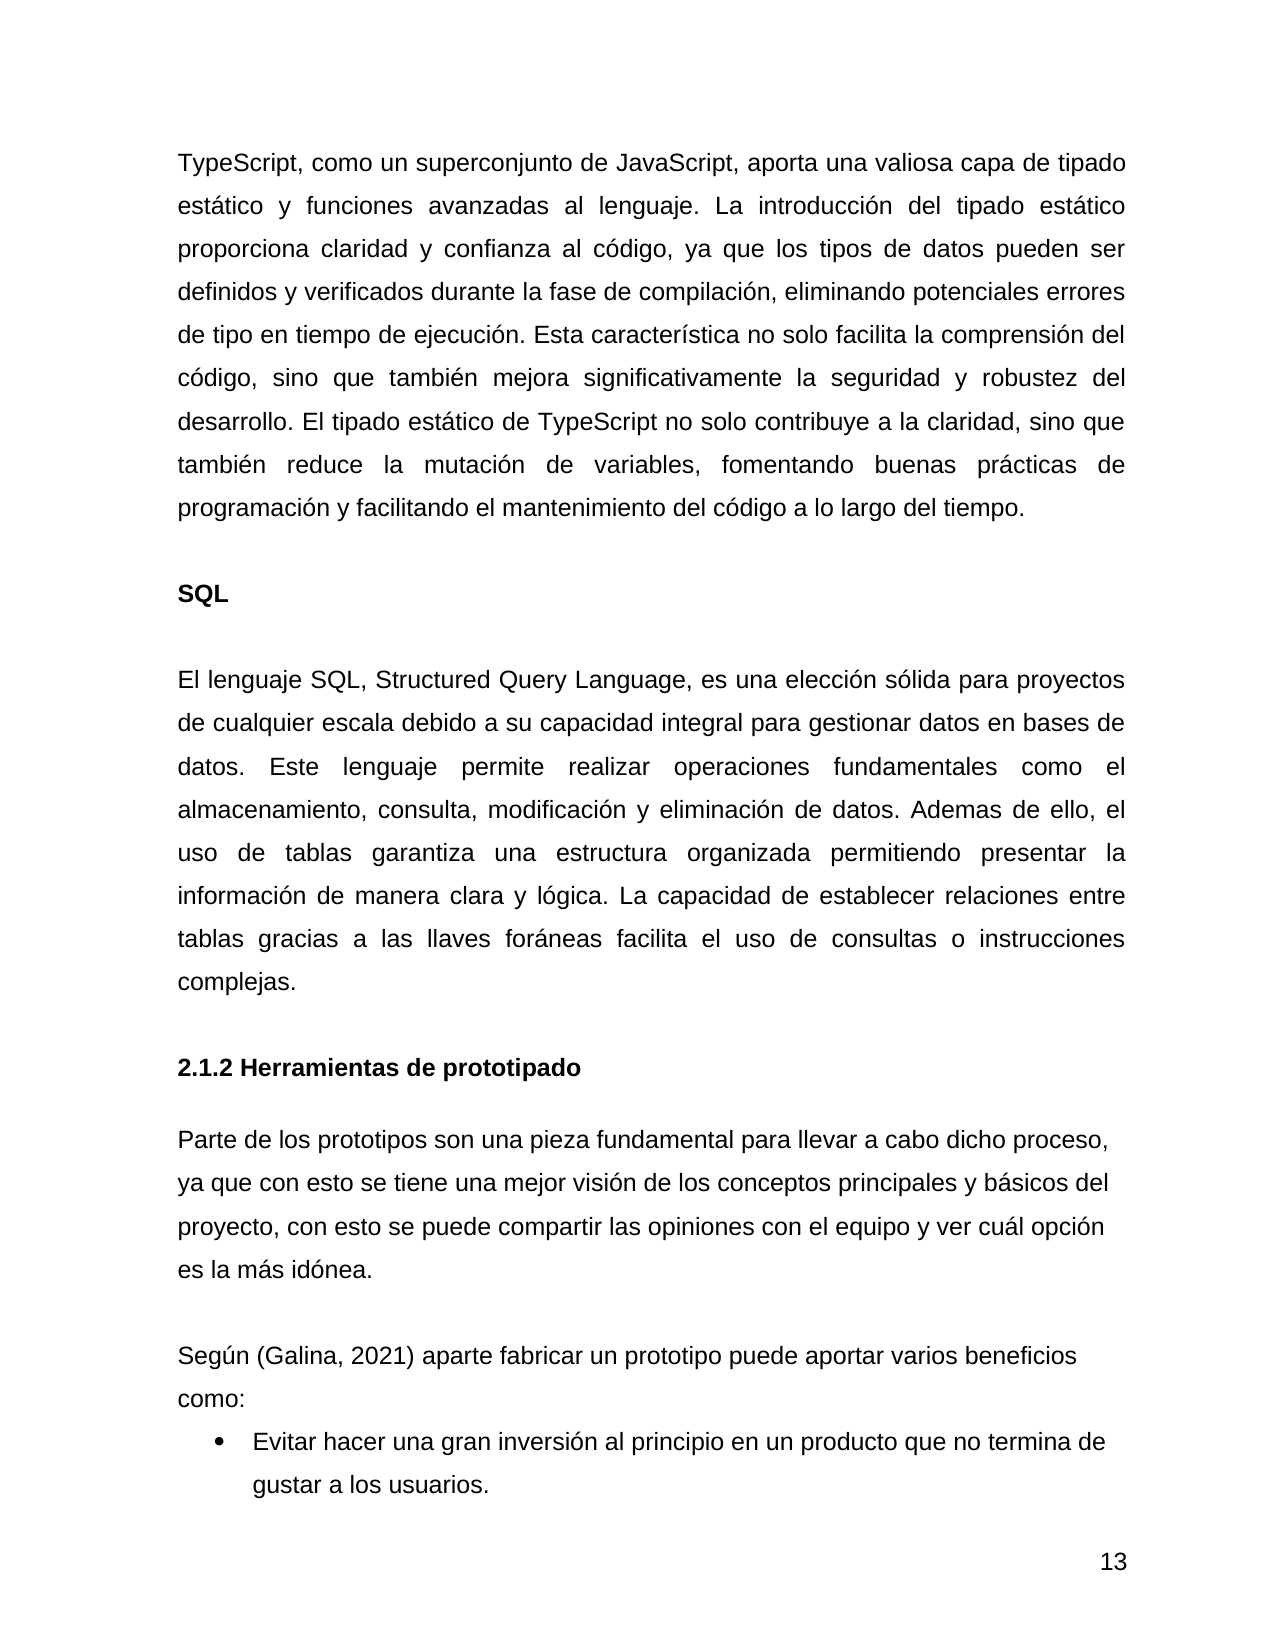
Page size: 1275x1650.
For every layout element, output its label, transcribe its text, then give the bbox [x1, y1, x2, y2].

text proyecto, con esto se puede compartir las opiniones con el equipo y ver cuál opción [177, 1211, 1127, 1240]
text Según aparte fabricar un prototipo puede aportar varios beneficios [177, 1341, 1127, 1369]
subtitle Herramientas de prototipado [177, 1053, 1127, 1082]
text TypeScript, como un superconjunto de JavaScript, aporta una valiosa capa de tipado estático y funciones avanzadas al lenguaje. La introducción del tipado estático proporciona claridad y confianza al código, ya que los tipos de datos pueden ser definidos y verificados durante la fase de compilación, eliminando potenciales errores de tipo en tiempo de ejecución. Esta característica no solo facilita la comprensión del código, sino que también mejora significativamente la seguridad y robustez del desarrollo. El tipado estático de TypeScript no solo contribuye a la claridad, sino que también reduce la mutación de variables, fomentando buenas prácticas de programación y facilitando el mantenimiento del código a lo largo del tiempo. [177, 148, 1127, 521]
text Parte de los prototipos son una pieza fundamental para llevar a cabo dicho proceso, [177, 1125, 1127, 1154]
text El lenguaje SQL, Structured Query Language, es una elección sólida para proyectos de cualquier escala debido a su capacidad integral para gestionar datos en bases de datos. Este lenguaje permite realizar operaciones fundamentales como el almacenamiento, consulta, modificación y eliminación de datos. Ademas de ello, el uso de tablas garantiza una estructura organizada permitiendo presentar la información de manera clara y lógica. La capacidad de establecer relaciones entre tablas gracias a las llaves foráneas facilita el uso de consultas o instrucciones complejas. [177, 665, 1127, 996]
text SQL [177, 579, 1127, 608]
text como: [177, 1384, 1127, 1413]
text ya que con esto se tiene una mejor visión de los conceptos principales y básicos del [177, 1168, 1127, 1197]
text es la más idónea. [177, 1254, 1127, 1283]
list Evitar hacer una gran inversión al principio en un producto que no termina de gustar a los usuarios. [215, 1427, 1127, 1499]
